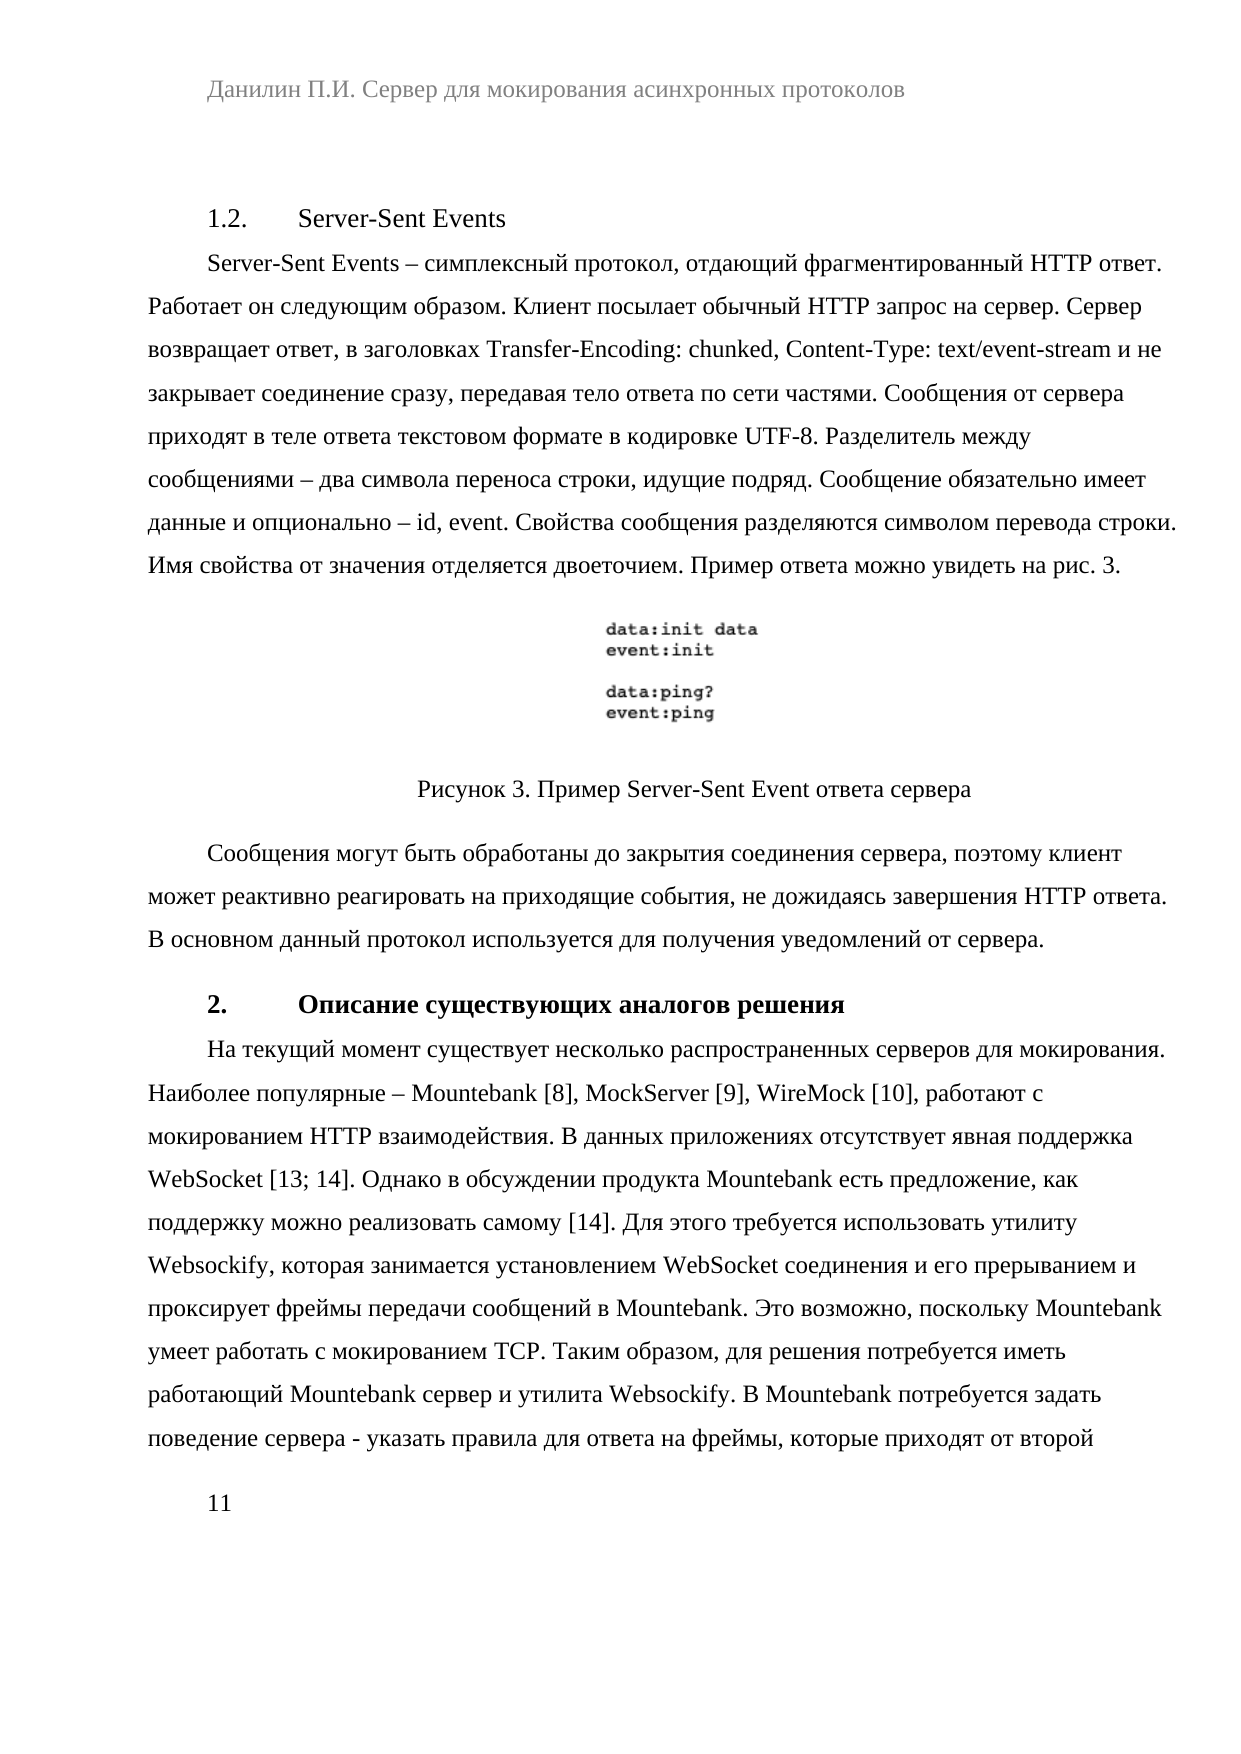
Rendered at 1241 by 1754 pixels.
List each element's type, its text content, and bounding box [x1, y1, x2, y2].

subtitle Server-Sent Events [148, 202, 1181, 233]
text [148, 1034, 1181, 1451]
picture [595, 614, 793, 739]
text Сообщения могут быть обработаны до закрытия соединения сервера, поэтому клиент может реактивно реагировать на приходящие события, не дожидаясь завершения HTTP ответа. В основном данный протокол используется для получения уведомлений от сервера. [148, 838, 1181, 953]
text Рисунок 3. Пример Server-Sent Event ответа сервера [148, 774, 1181, 802]
text Server-Sent Events – симплексный протокол, отдающий фрагментированный HTTP ответ. Работает он следующим образом. Клиент посылает обычный HTTP запрос на сервер. Сервер возвращает ответ, в заголовках Transfer-Encoding: chunked, Content-Type: text/event-stream и не закрывает соединение сразу, передавая тело ответа по сети частями. Сообщения от сервера приходят в теле ответа текстовом формате в кодировке UTF-8. Разделитель между сообщениями – два символа переноса строки, идущие подряд. Сообщение обязательно имеет данные и опционально – id, event. Свойства сообщения разделяются символом перевода строки. Имя свойства от значения отделяется двоеточием. Пример ответа можно увидеть на рис. 3. [148, 248, 1181, 579]
subtitle Описание существующих аналогов решения [148, 988, 1181, 1019]
